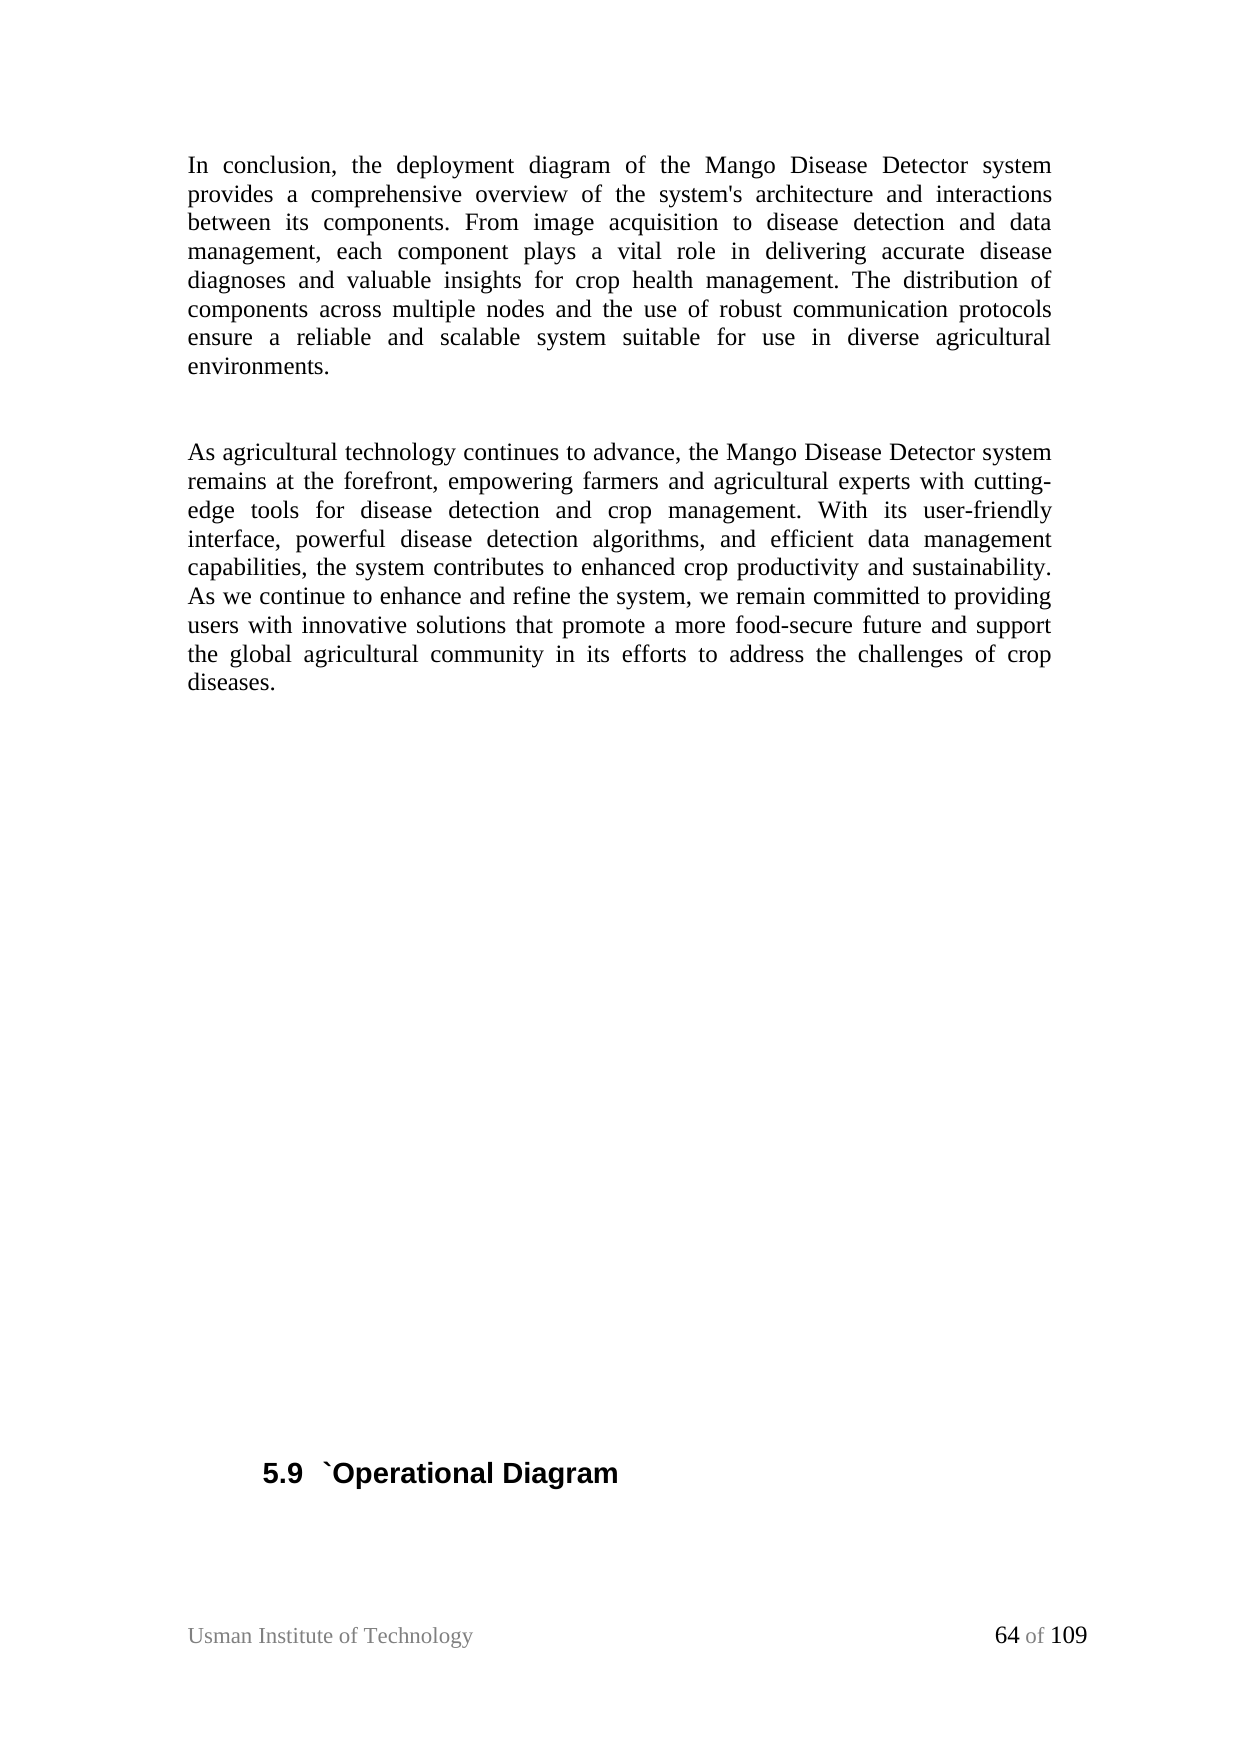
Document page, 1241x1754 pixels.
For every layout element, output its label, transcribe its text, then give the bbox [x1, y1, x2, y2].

text As agricultural technology continues to advance, the Mango Disease Detector system remains at the forefront, empowering farmers and agricultural experts with cutting-edge tools for disease detection and crop management. With its user-friendly interface, powerful disease detection algorithms, and efficient data management capabilities, the system contributes to enhanced crop productivity and sustainability. As we continue to enhance and refine the system, we remain committed to providing users with innovative solutions that promote a more food-secure future and support the global agricultural community in its efforts to address the challenges of crop diseases. [187, 437, 1053, 696]
subtitle `Operational Diagram [262, 1456, 1053, 1490]
text In conclusion, the deployment diagram of the Mango Disease Detector system provides a comprehensive overview of the system's architecture and interactions between its components. From image acquisition to disease detection and data management, each component plays a vital role in delivering accurate disease diagnoses and valuable insights for crop health management. The distribution of components across multiple nodes and the use of robust communication protocols ensure a reliable and scalable system suitable for use in diverse agricultural environments. [187, 150, 1053, 380]
